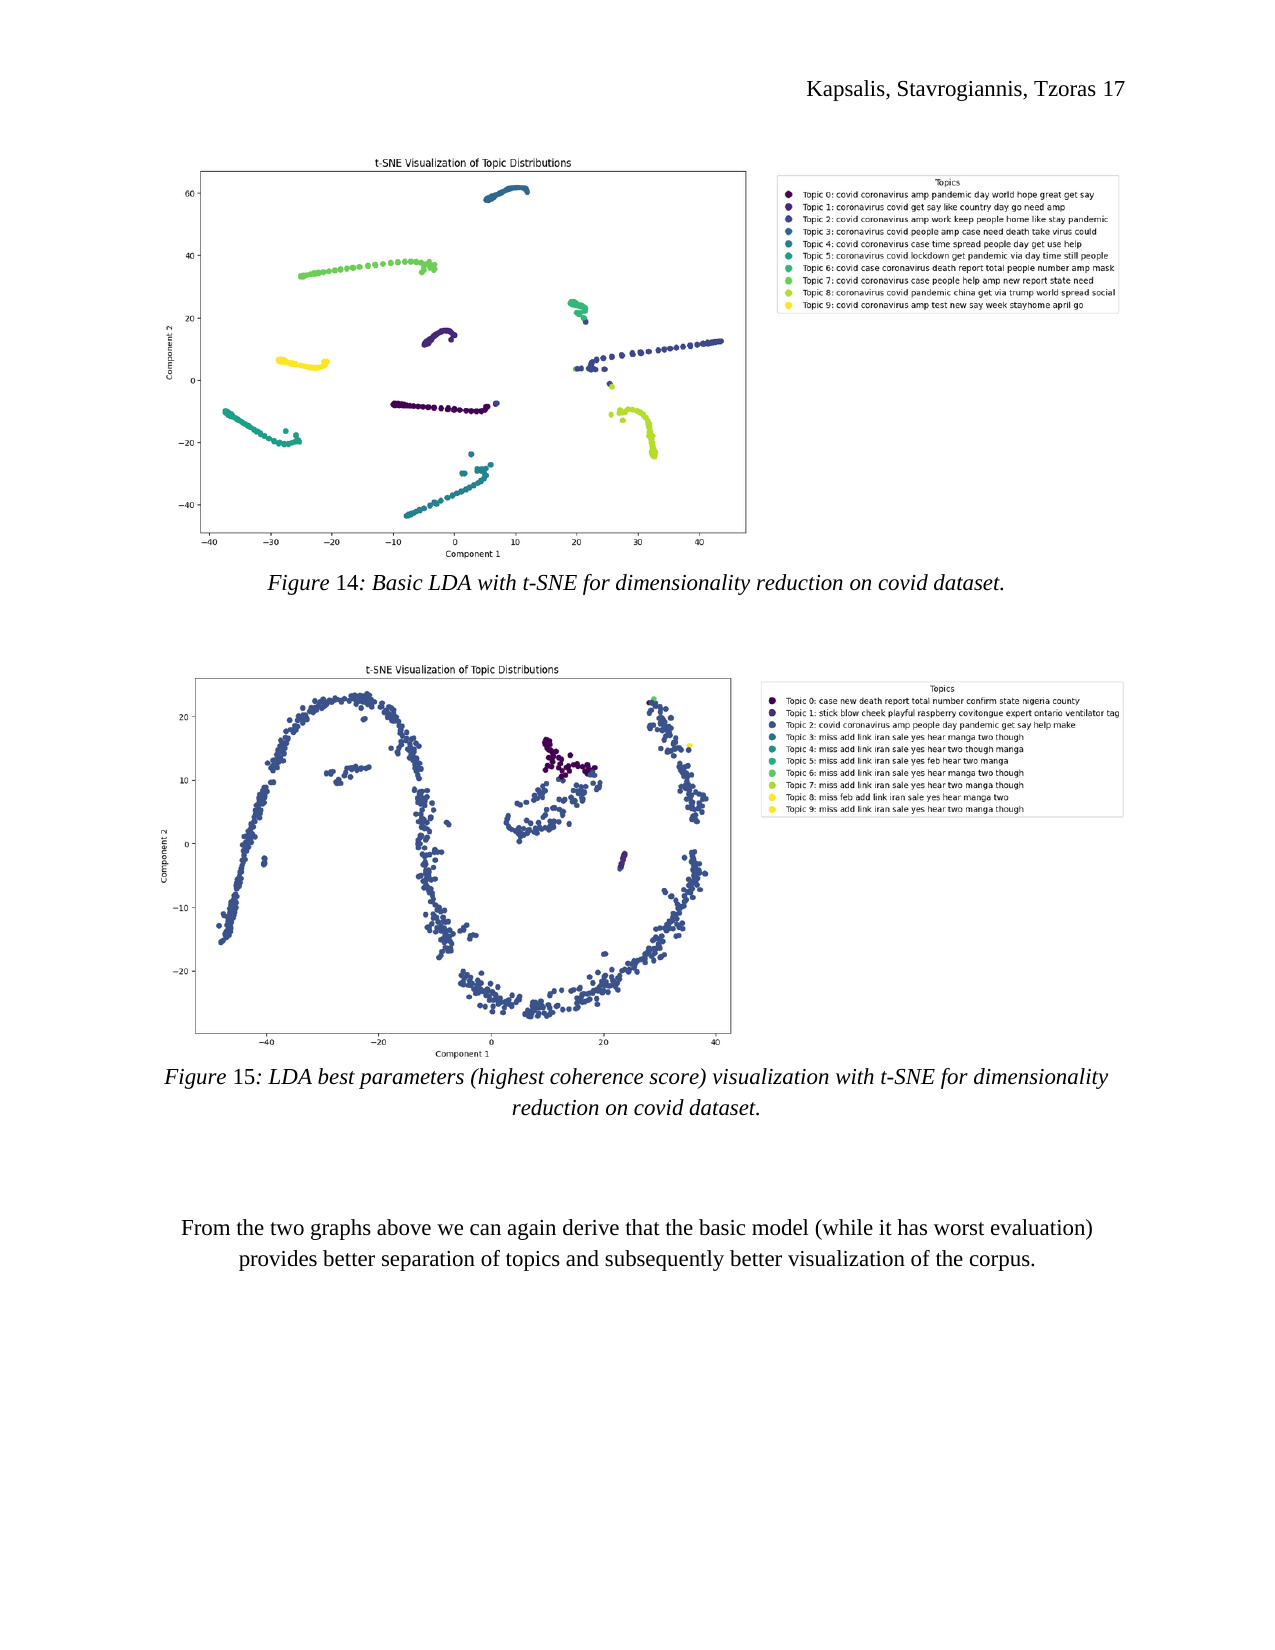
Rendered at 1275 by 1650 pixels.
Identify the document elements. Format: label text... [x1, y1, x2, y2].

picture [150, 659, 1125, 1060]
text Figure 15: LDA best parameters (highest coherence score) visualization with t-SNE for dimensionality reduction on covid dataset. [150, 1063, 1125, 1120]
picture [150, 150, 1125, 565]
text Figure 14: Basic LDA with t-SNE for dimensionality reduction on covid dataset. [150, 569, 1125, 595]
text From the two graphs above we can again derive that the basic model (while it has worst evaluation) provides better separation of topics and subsequently better visualization of the corpus. [150, 1214, 1125, 1271]
